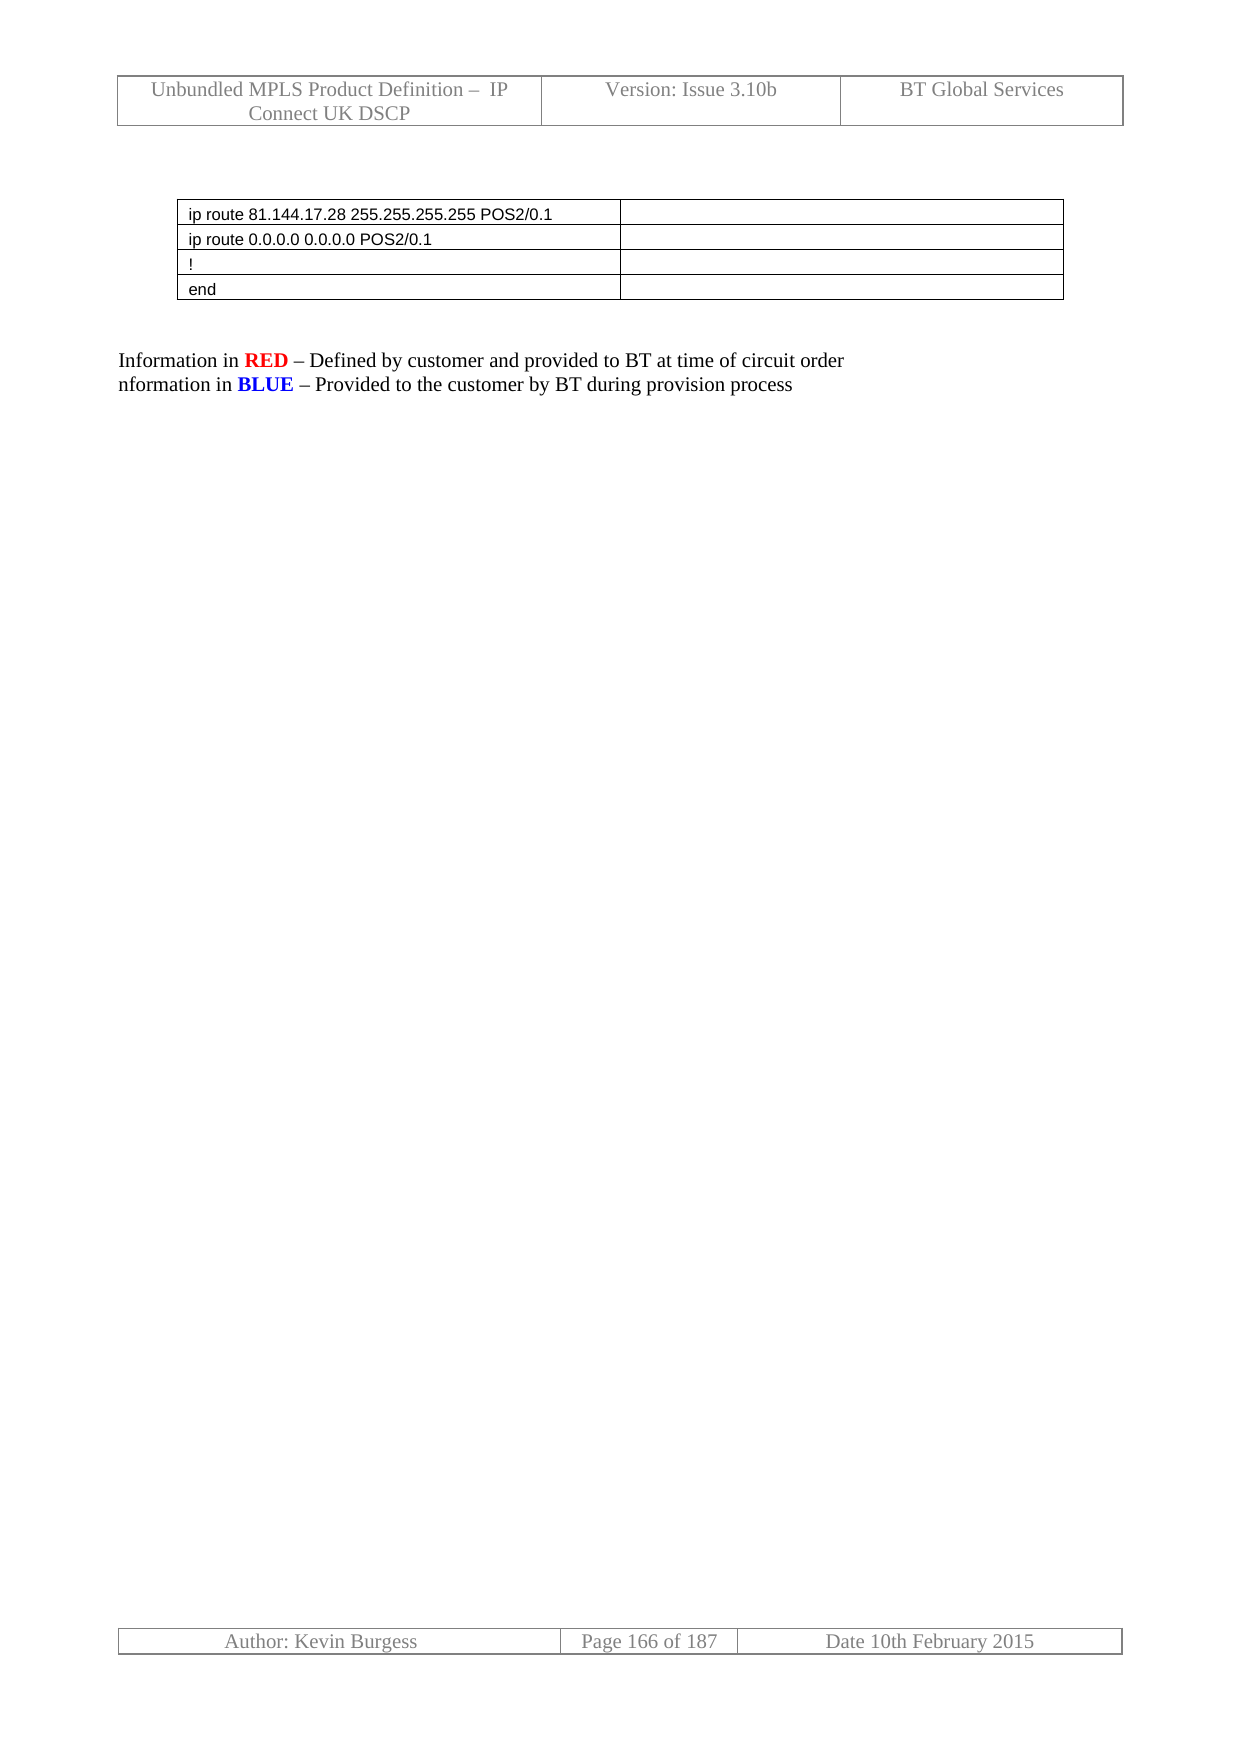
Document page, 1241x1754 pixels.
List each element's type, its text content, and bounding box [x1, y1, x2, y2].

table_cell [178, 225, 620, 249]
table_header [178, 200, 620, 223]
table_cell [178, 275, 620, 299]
text Information in RED – Defined by customer and provided to BT at time of circuit order [118, 348, 1122, 372]
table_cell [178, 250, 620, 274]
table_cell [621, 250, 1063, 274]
text nformation in BLUE – Provided to the customer by BT during provision process [118, 372, 1122, 396]
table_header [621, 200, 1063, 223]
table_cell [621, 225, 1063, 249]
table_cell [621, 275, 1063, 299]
